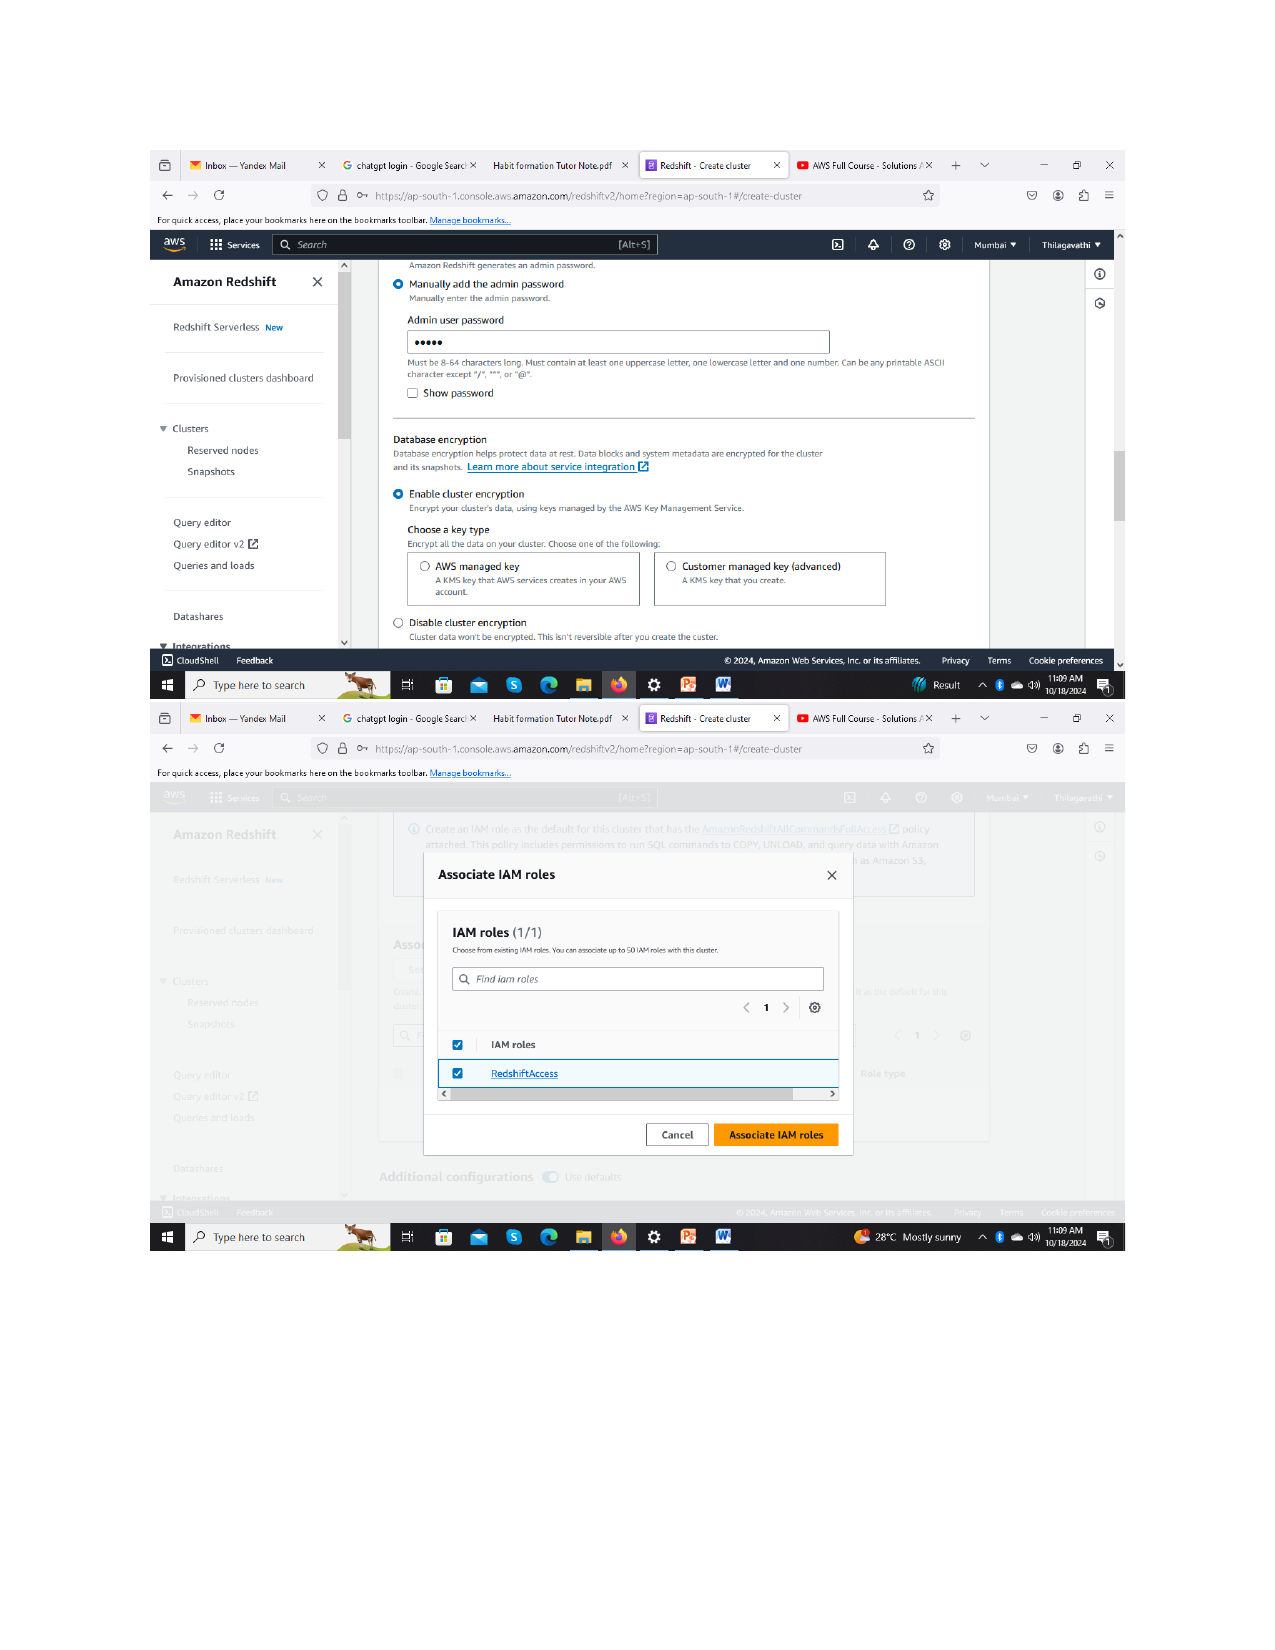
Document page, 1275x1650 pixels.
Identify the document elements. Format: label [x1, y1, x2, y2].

picture [150, 702, 1125, 1251]
picture [150, 150, 1125, 699]
